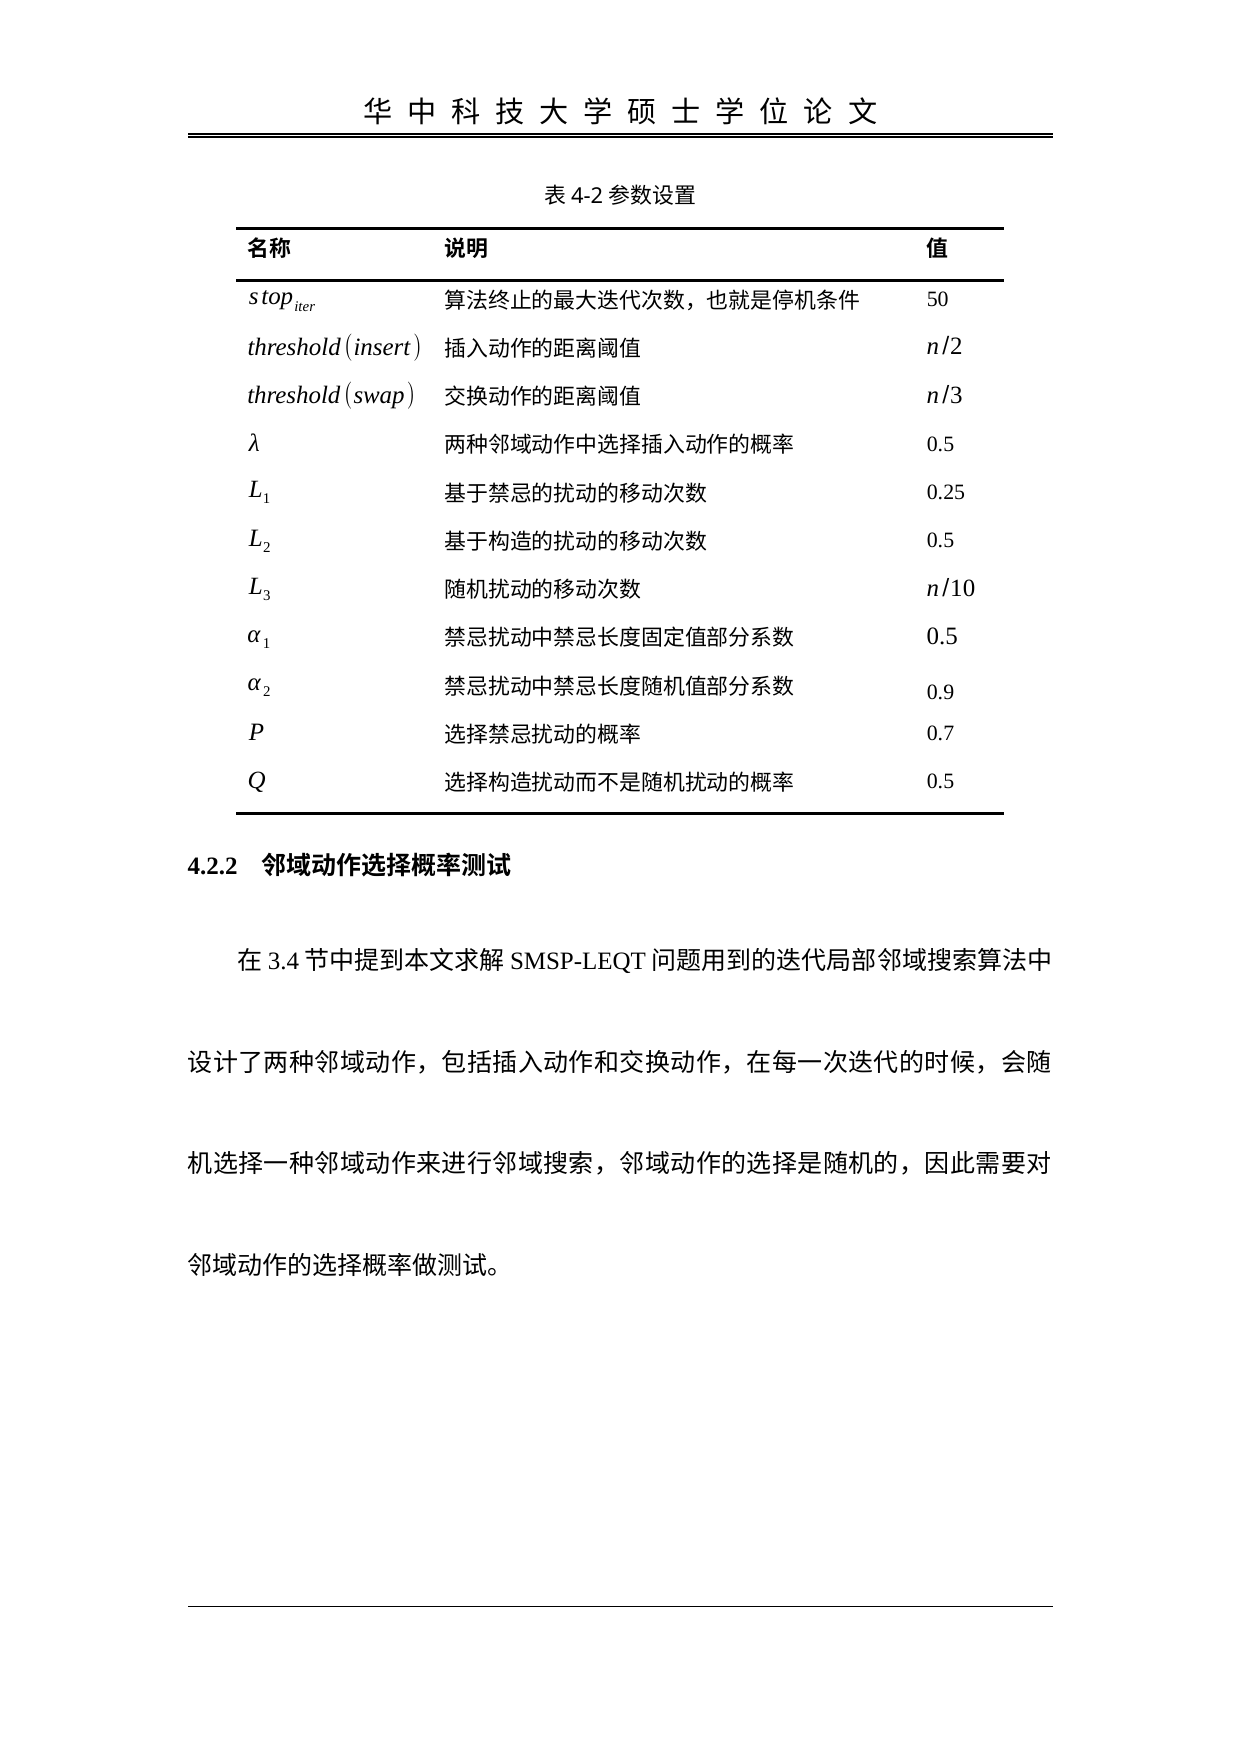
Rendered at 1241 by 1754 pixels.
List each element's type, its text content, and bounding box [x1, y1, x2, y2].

table_cell 基于构造的扰动的移动次数 [433, 523, 915, 571]
table_cell [236, 764, 433, 812]
text 表 4-2 参数设置 [187, 177, 1053, 211]
table_cell [236, 330, 433, 378]
table_cell [236, 523, 433, 571]
table_cell [236, 426, 433, 474]
table_cell 0.5 [915, 523, 1004, 571]
table_cell 0.5 [915, 764, 1004, 812]
table_cell 0.9 [915, 668, 1004, 716]
table_cell 0.5 [915, 426, 1004, 474]
table_cell [236, 475, 433, 523]
table_cell 禁忌扰动中禁忌长度随机值部分系数 [433, 668, 915, 716]
table_cell 两种邻域动作中选择插入动作的概率 [433, 426, 915, 474]
table_cell 禁忌扰动中禁忌长度固定值部分系数 [433, 619, 915, 667]
table_cell 算法终止的最大迭代次数，也就是停机条件 [433, 282, 915, 330]
table_cell [236, 619, 433, 667]
table_cell [915, 619, 1004, 667]
subtitle 邻域动作选择概率测试 [187, 830, 1053, 898]
table_cell 交换动作的距离阈值 [433, 378, 915, 426]
table_cell 基于禁忌的扰动的移动次数 [433, 475, 915, 523]
table_cell [915, 378, 1004, 426]
table_cell [236, 378, 433, 426]
table_cell 选择禁忌扰动的概率 [433, 716, 915, 764]
table_header 名称 [236, 230, 433, 278]
text 在3.4节中提到本文求解SMSP-LEQT问题用到的迭代局部邻域搜索算法中设计了两种邻域动作，包括插入动作和交换动作，在每一次迭代的时候，会随机选择一种邻域动作来进行邻域搜索，邻域动作的选择是随机的，因此需要对邻域动作的选择概率做测试。 [187, 924, 1053, 1298]
table_cell 插入动作的距离阈值 [433, 330, 915, 378]
table_cell [236, 668, 433, 716]
table_cell [236, 716, 433, 764]
table_header 值 [915, 230, 1004, 278]
table_cell 50 [915, 282, 1004, 330]
table_header 说明 [433, 230, 915, 278]
table_cell 随机扰动的移动次数 [433, 571, 915, 619]
table_cell [236, 282, 433, 330]
table_cell 0.25 [915, 475, 1004, 523]
table_cell [236, 571, 433, 619]
table_cell [915, 571, 1004, 619]
table_cell [915, 330, 1004, 378]
table_cell 0.7 [915, 716, 1004, 764]
table_cell 选择构造扰动而不是随机扰动的概率 [433, 764, 915, 812]
